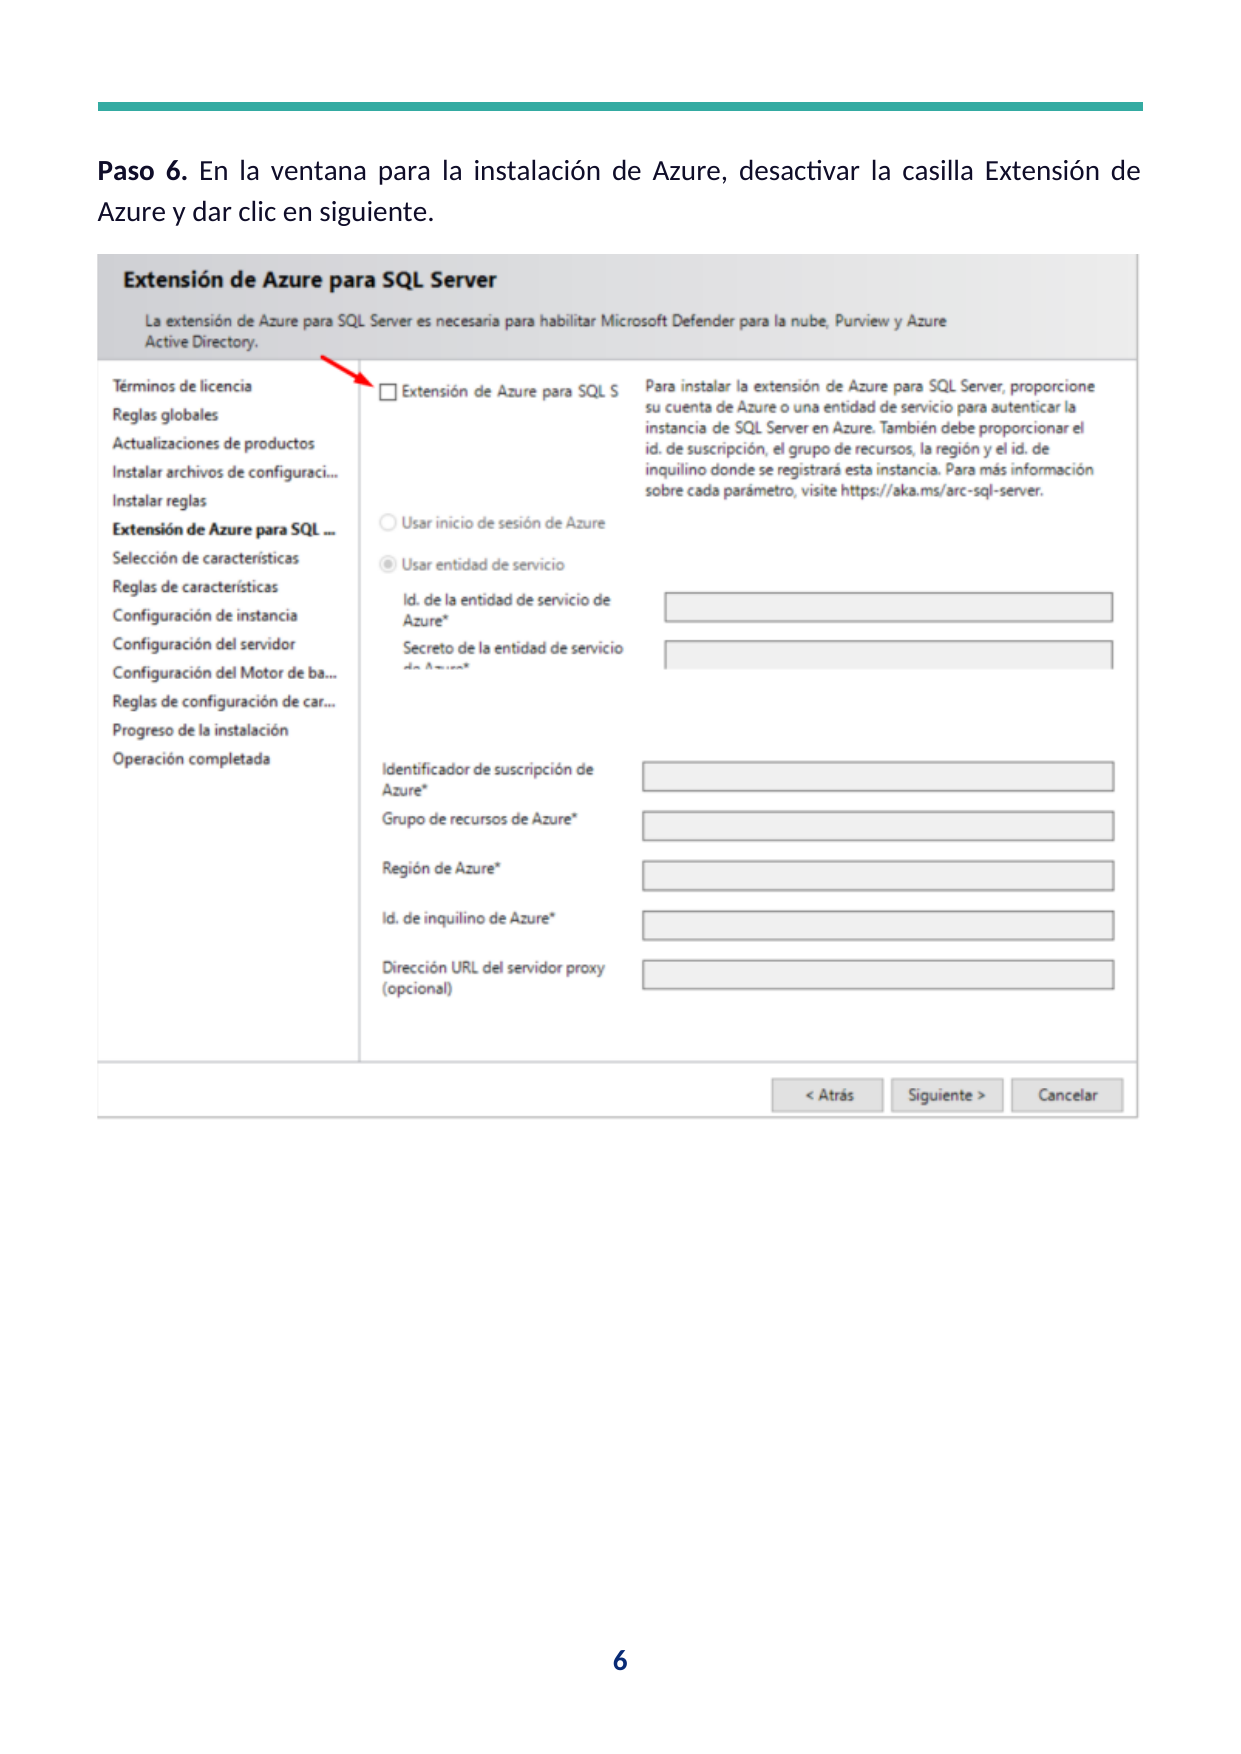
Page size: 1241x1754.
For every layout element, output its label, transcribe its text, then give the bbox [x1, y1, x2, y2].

picture [97, 254, 1143, 1121]
text Paso 6. En la ventana para la instalación de Azure, desactivar la casilla Extensión de Azure y dar clic en siguiente. [97, 152, 1143, 228]
